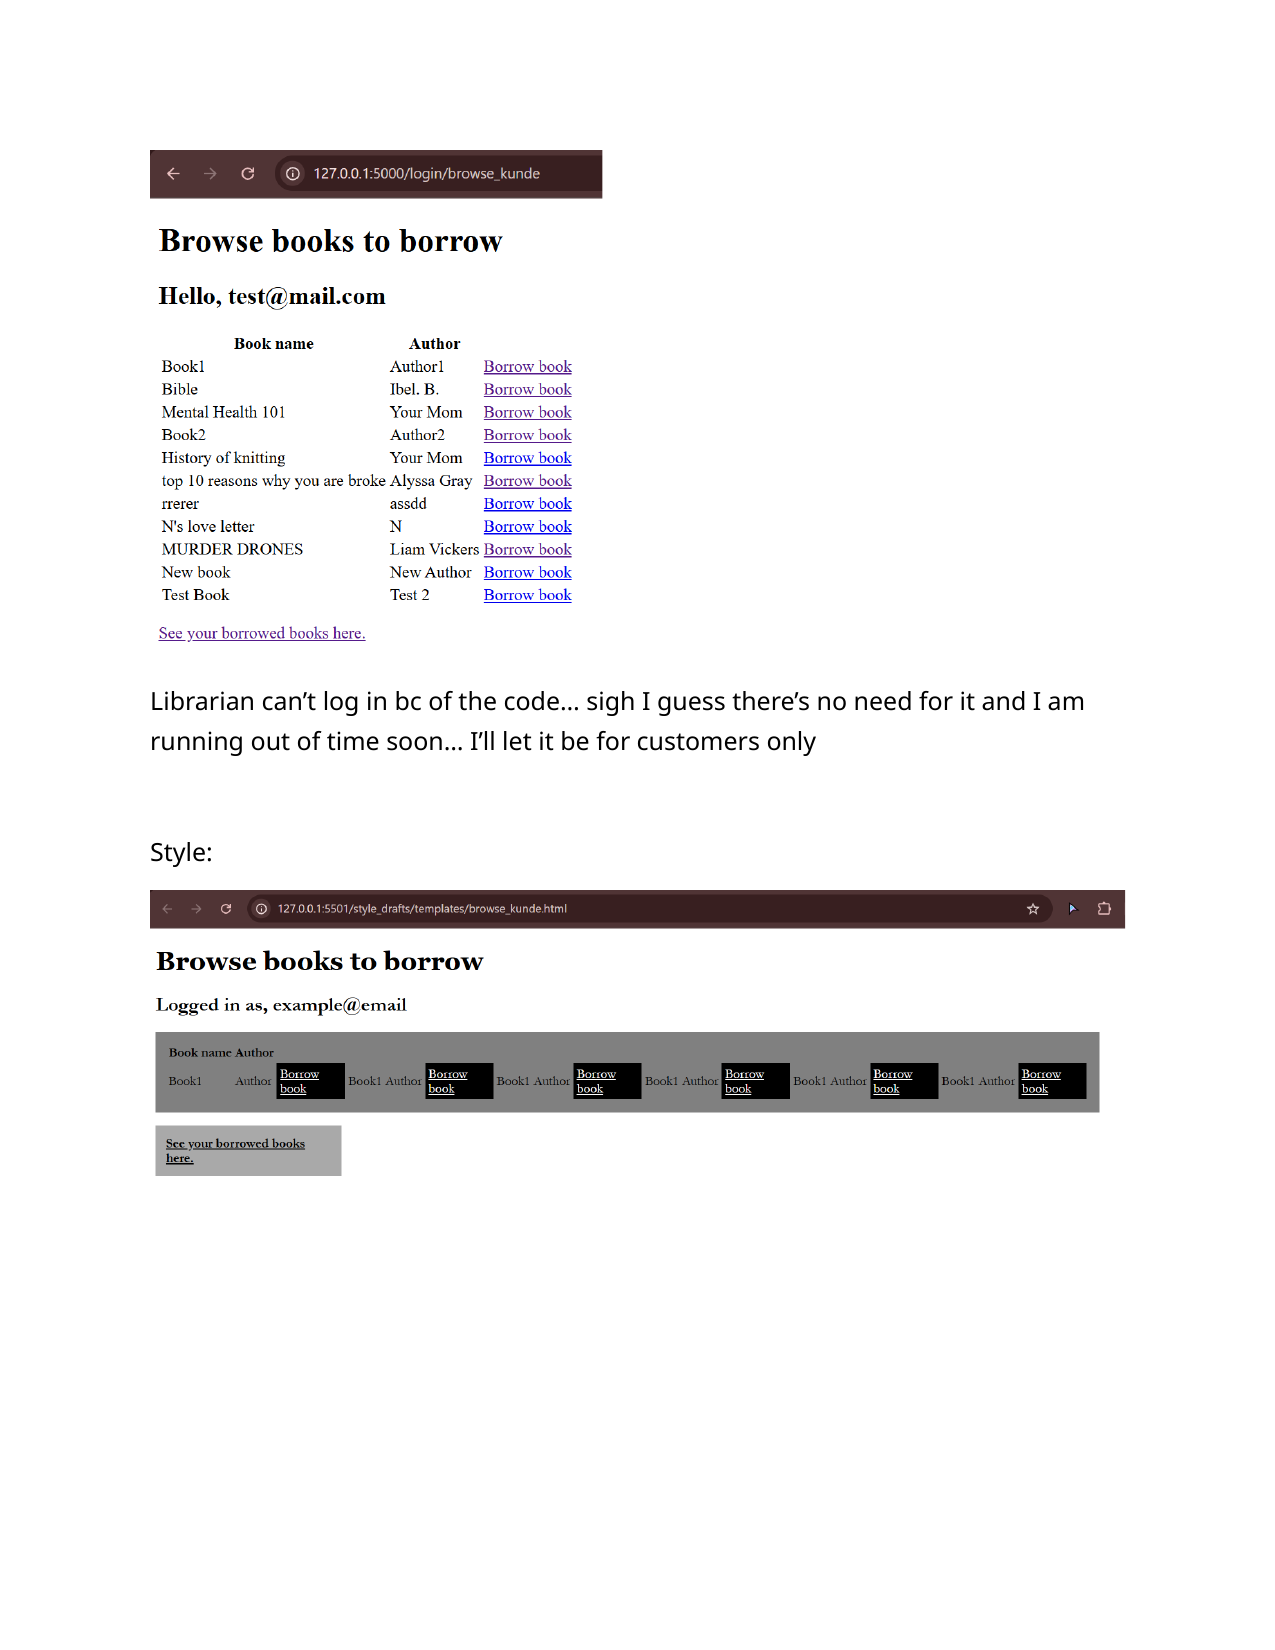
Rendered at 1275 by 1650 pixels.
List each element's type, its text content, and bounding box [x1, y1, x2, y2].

text Librarian can’t log in bc of the code… sigh I guess there’s no need for it and I am running out of time soon… I’ll let it be for customers only [150, 684, 1125, 757]
picture [150, 150, 603, 663]
text Style: [150, 835, 1125, 869]
picture [150, 890, 1125, 1193]
